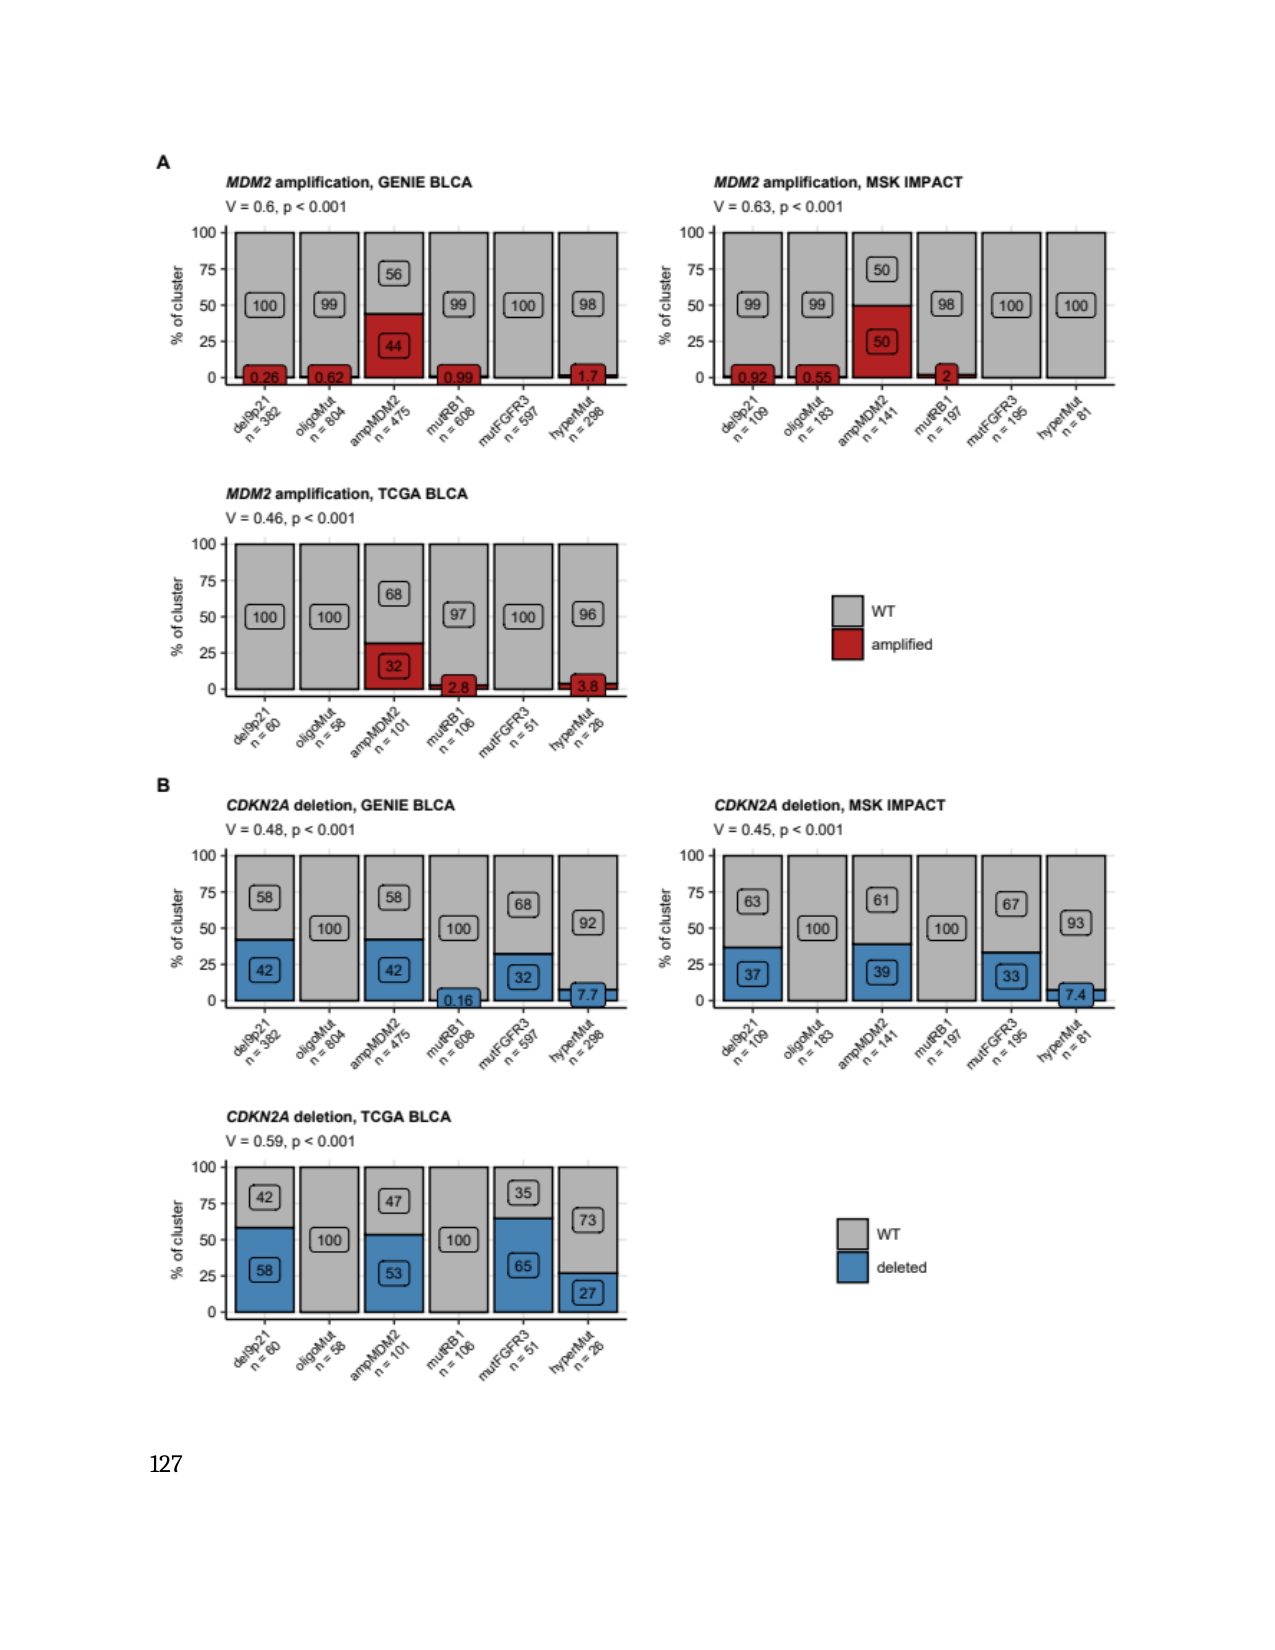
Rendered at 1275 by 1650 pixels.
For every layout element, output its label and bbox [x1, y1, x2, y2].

picture [150, 150, 1125, 1395]
